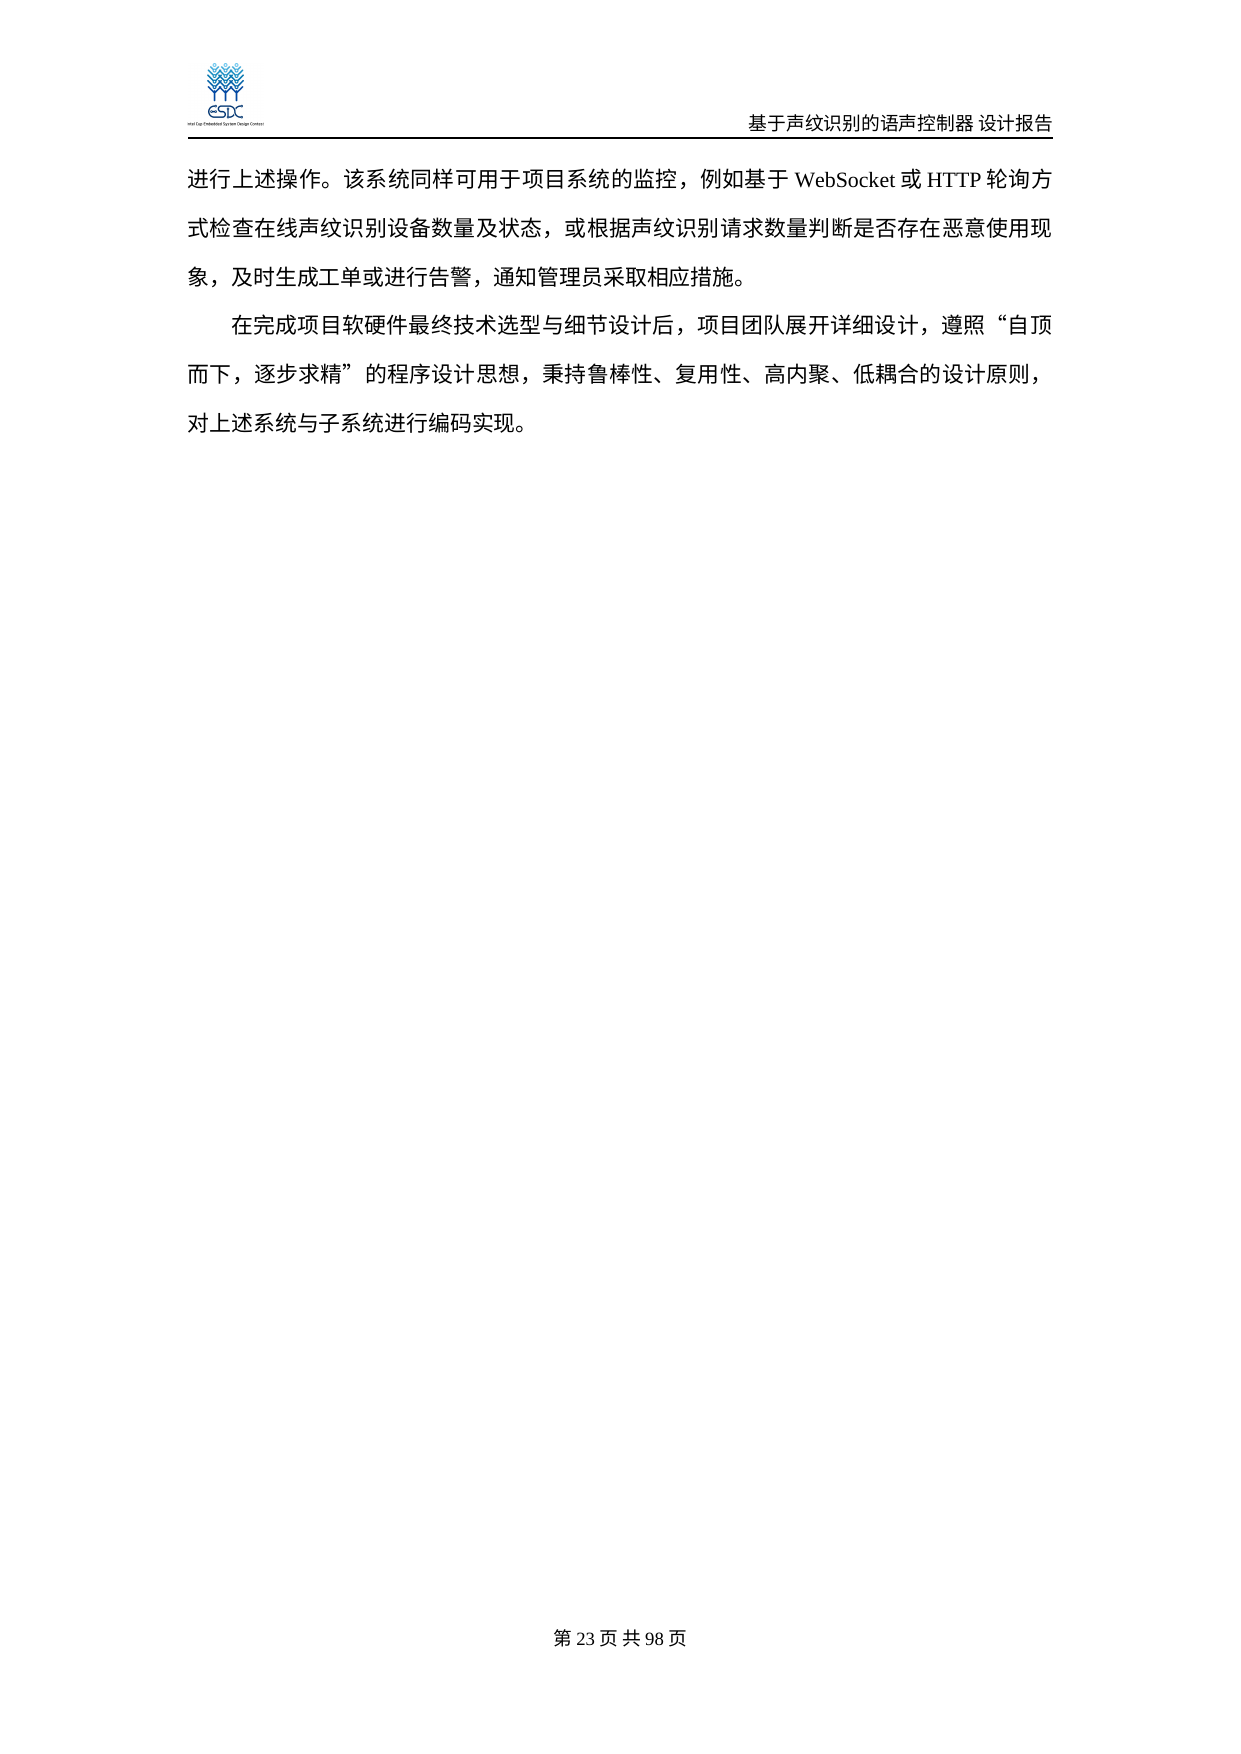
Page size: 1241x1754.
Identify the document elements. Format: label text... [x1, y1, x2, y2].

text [187, 162, 1053, 292]
picture [187, 63, 264, 126]
text 在完成项目软硬件最终技术选型与细节设计后，项目团队展开详细设计，遵照“自顶而下，逐步求精”的程序设计思想，秉持鲁棒性、复用性、高内聚、低耦合的设计原则，对上述系统与子系统进行编码实现。 [187, 308, 1053, 438]
